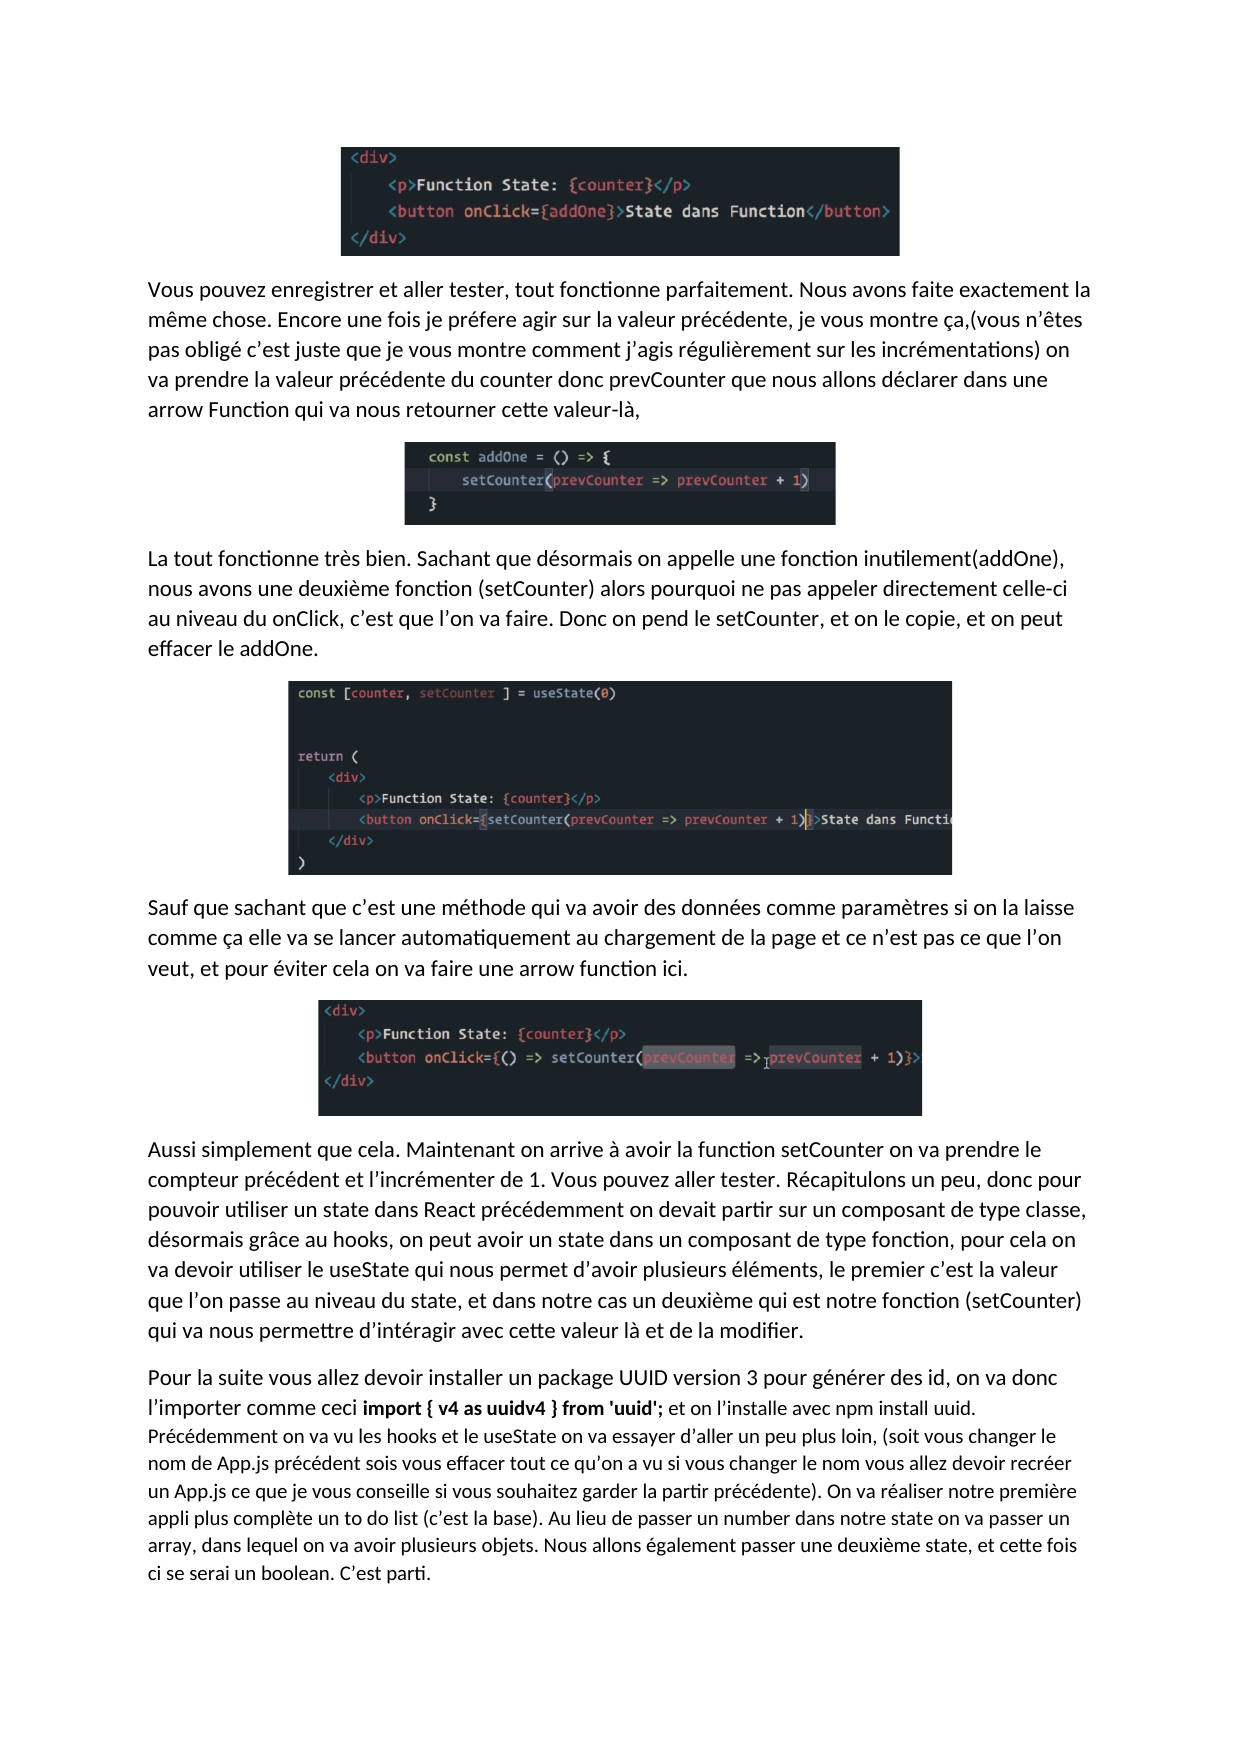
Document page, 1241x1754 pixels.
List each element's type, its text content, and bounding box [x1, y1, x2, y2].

text Pour la suite vous allez devoir installer un package UUID version 3 pour générer des id, on va donc l’importer comme ceci import { v4 as uuidv4 } from 'uuid'; et on l’installe avec npm install uuid. Précédemment on va vu les hooks et le useState on va essayer d’aller un peu plus loin, (soit vous changer le nom de App.js précédent sois vous effacer tout ce qu’on a vu si vous changer le nom vous allez devoir recréer un App.js ce que je vous conseille si vous souhaitez garder la partir précédente). On va réaliser notre première appli plus complète un to do list (c’est la base). Au lieu de passer un number dans notre state on va passer un array, dans lequel on va avoir plusieurs objets. Nous allons également passer une deuxième state, et cette fois ci se serai un boolean. C’est parti. [148, 1363, 1093, 1586]
text Aussi simplement que cela. Maintenant on arrive à avoir la function setCounter on va prendre le compteur précédent et l’incrémenter de 1. Vous pouvez aller tester. Récapitulons un peu, donc pour pouvoir utiliser un state dans React précédemment on devait partir sur un composant de type classe, désormais grâce au hooks, on peut avoir un state dans un composant de type fonction, pour cela on va devoir utiliser le useState qui nous permet d’avoir plusieurs éléments, le premier c’est la valeur que l’on passe au niveau du state, et dans notre cas un deuxième qui est notre fonction (setCounter) qui va nous permettre d’intéragir avec cette valeur là et de la modifier. [148, 1135, 1093, 1344]
text La tout fonctionne très bien. Sachant que désormais on appelle une fonction inutilement(addOne), nous avons une deuxième fonction (setCounter) alors pourquoi ne pas appeler directement celle-ci au niveau du onClick, c’est que l’on va faire. Donc on pend le setCounter, et on le copie, et on peut effacer le addOne. [148, 544, 1093, 662]
text Sauf que sachant que c’est une méthode qui va avoir des données comme paramètres si on la laisse comme ça elle va se lancer automatiquement au chargement de la page et ce n’est pas ce que l’on veut, et pour éviter cela on va faire une arrow function ici. [148, 893, 1093, 982]
picture [340, 147, 900, 256]
picture [404, 442, 836, 525]
text Vous pouvez enregistrer et aller tester, tout fonctionne parfaitement. Nous avons faite exactement la même chose. Encore une fois je préfere agir sur la valeur précédente, je vous montre ça,(vous n’êtes pas obligé c’est juste que je vous montre comment j’agis régulièrement sur les incrémentations) on va prendre la valeur précédente du counter donc prevCounter que nous allons déclarer dans une arrow Function qui va nous retourner cette valeur-là, [148, 275, 1093, 424]
picture [288, 681, 953, 875]
picture [318, 1000, 923, 1116]
